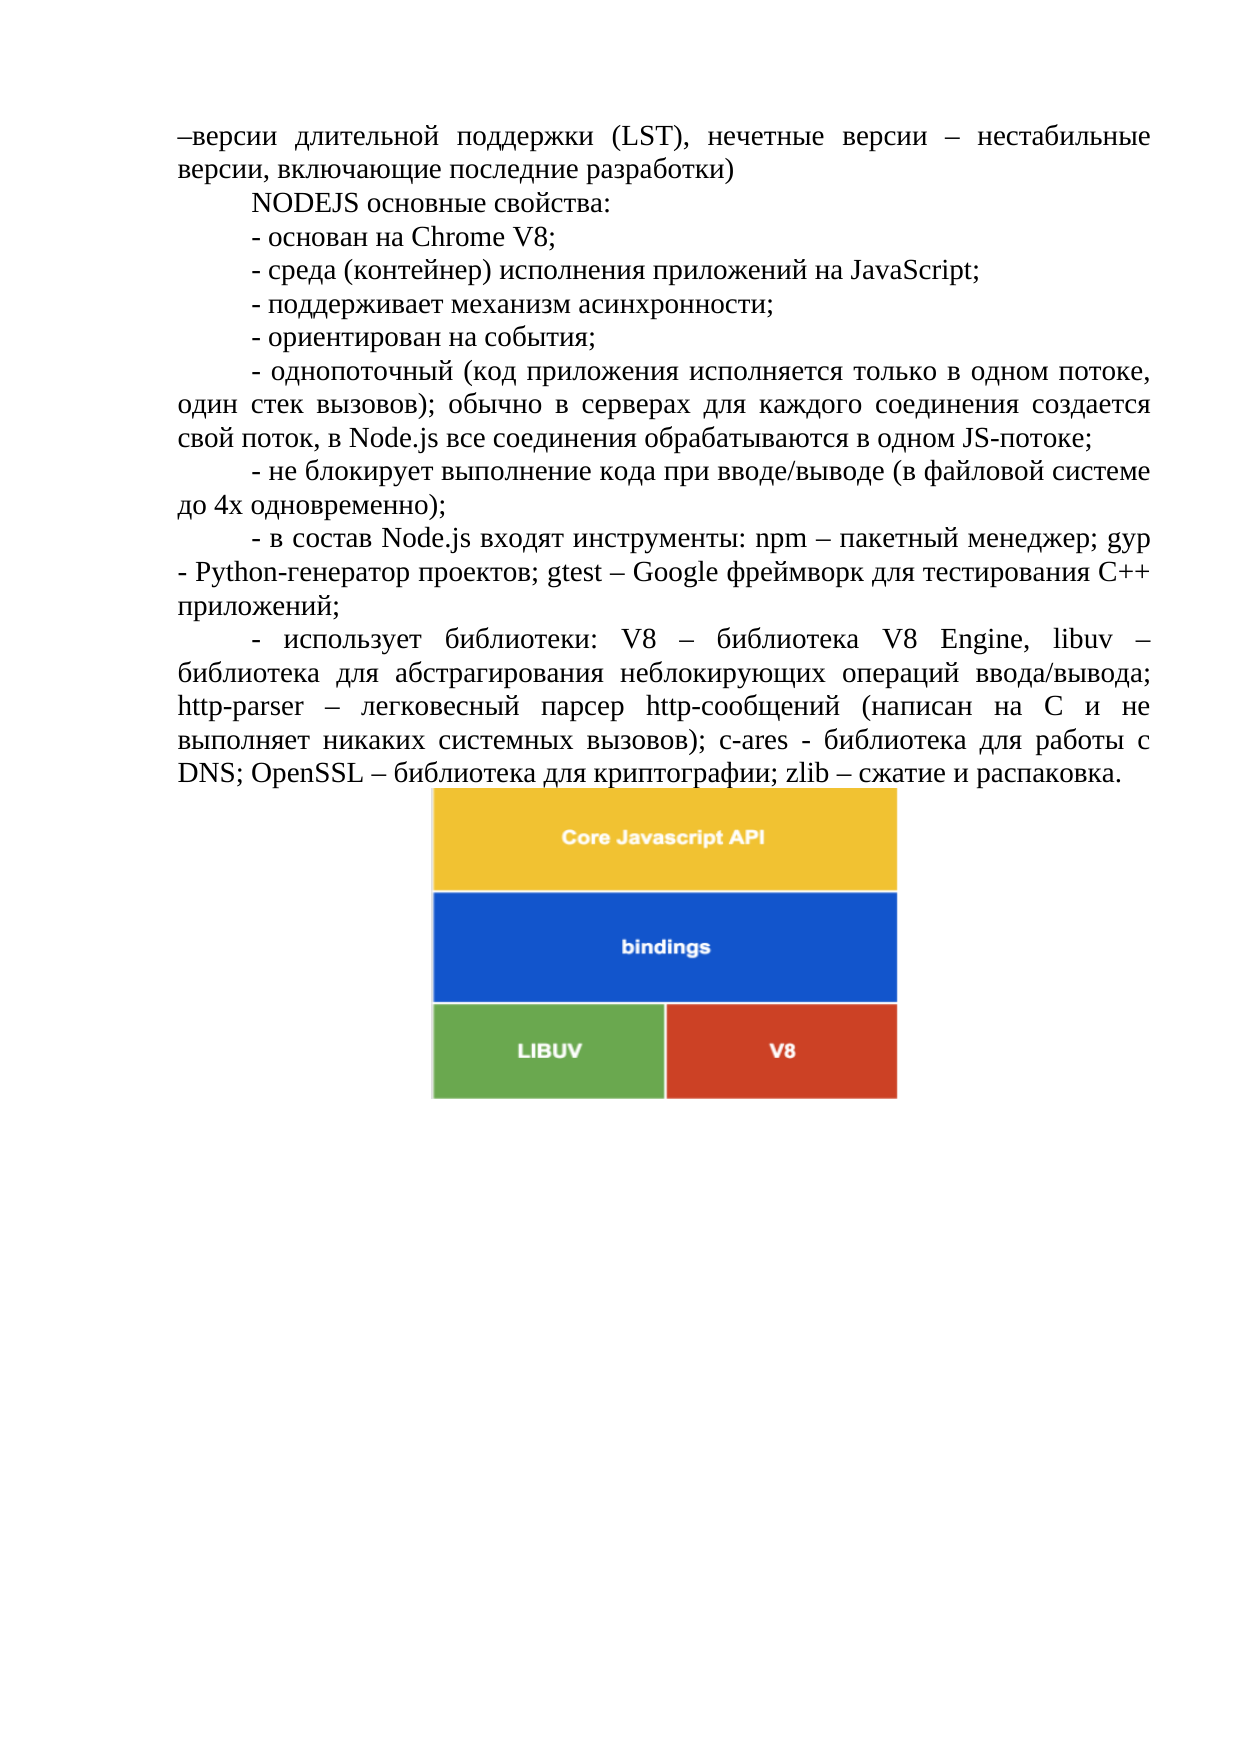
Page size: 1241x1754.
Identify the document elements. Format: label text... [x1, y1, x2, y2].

list - однопоточный (код приложения исполняется только в одном потоке, один стек вызовов); обычно в серверах для каждого соединения создается свой поток, в Node.js все соединения обрабатываются в одном JS-потоке; [177, 353, 1152, 453]
list - ориентирован на события; [177, 319, 1152, 353]
list - не блокирует выполнение кода при вводе/выводе (в файловой системе до 4х одновременно); [177, 453, 1152, 521]
picture [431, 788, 898, 1099]
list - поддерживает механизм асинхронности; [177, 286, 1152, 319]
list - в состав Node.js входят инструменты: npm – пакетный менеджер; gyp - Python-генератор проектов; gtest – Google фреймворк для тестирования С++ приложений; [177, 521, 1152, 621]
list - использует библиотеки: V8 – библиотека V8 Engine, libuv – библиотека для абстрагирования неблокирующих операций ввода/вывода; http-parser – легковесный парсер http-сообщений (написан на C и не выполняет никаких системных вызовов); c-ares - библиотека для работы с DNS; OpenSSL – библиотека для криптографии; zlib – сжатие и распаковка. [177, 621, 1152, 789]
list - основан на Chrome V8; [177, 219, 1152, 252]
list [177, 118, 1152, 185]
list NODEJS основные свойства: [177, 185, 1152, 219]
list - среда (контейнер) исполнения приложений на JavaScript; [177, 252, 1152, 286]
